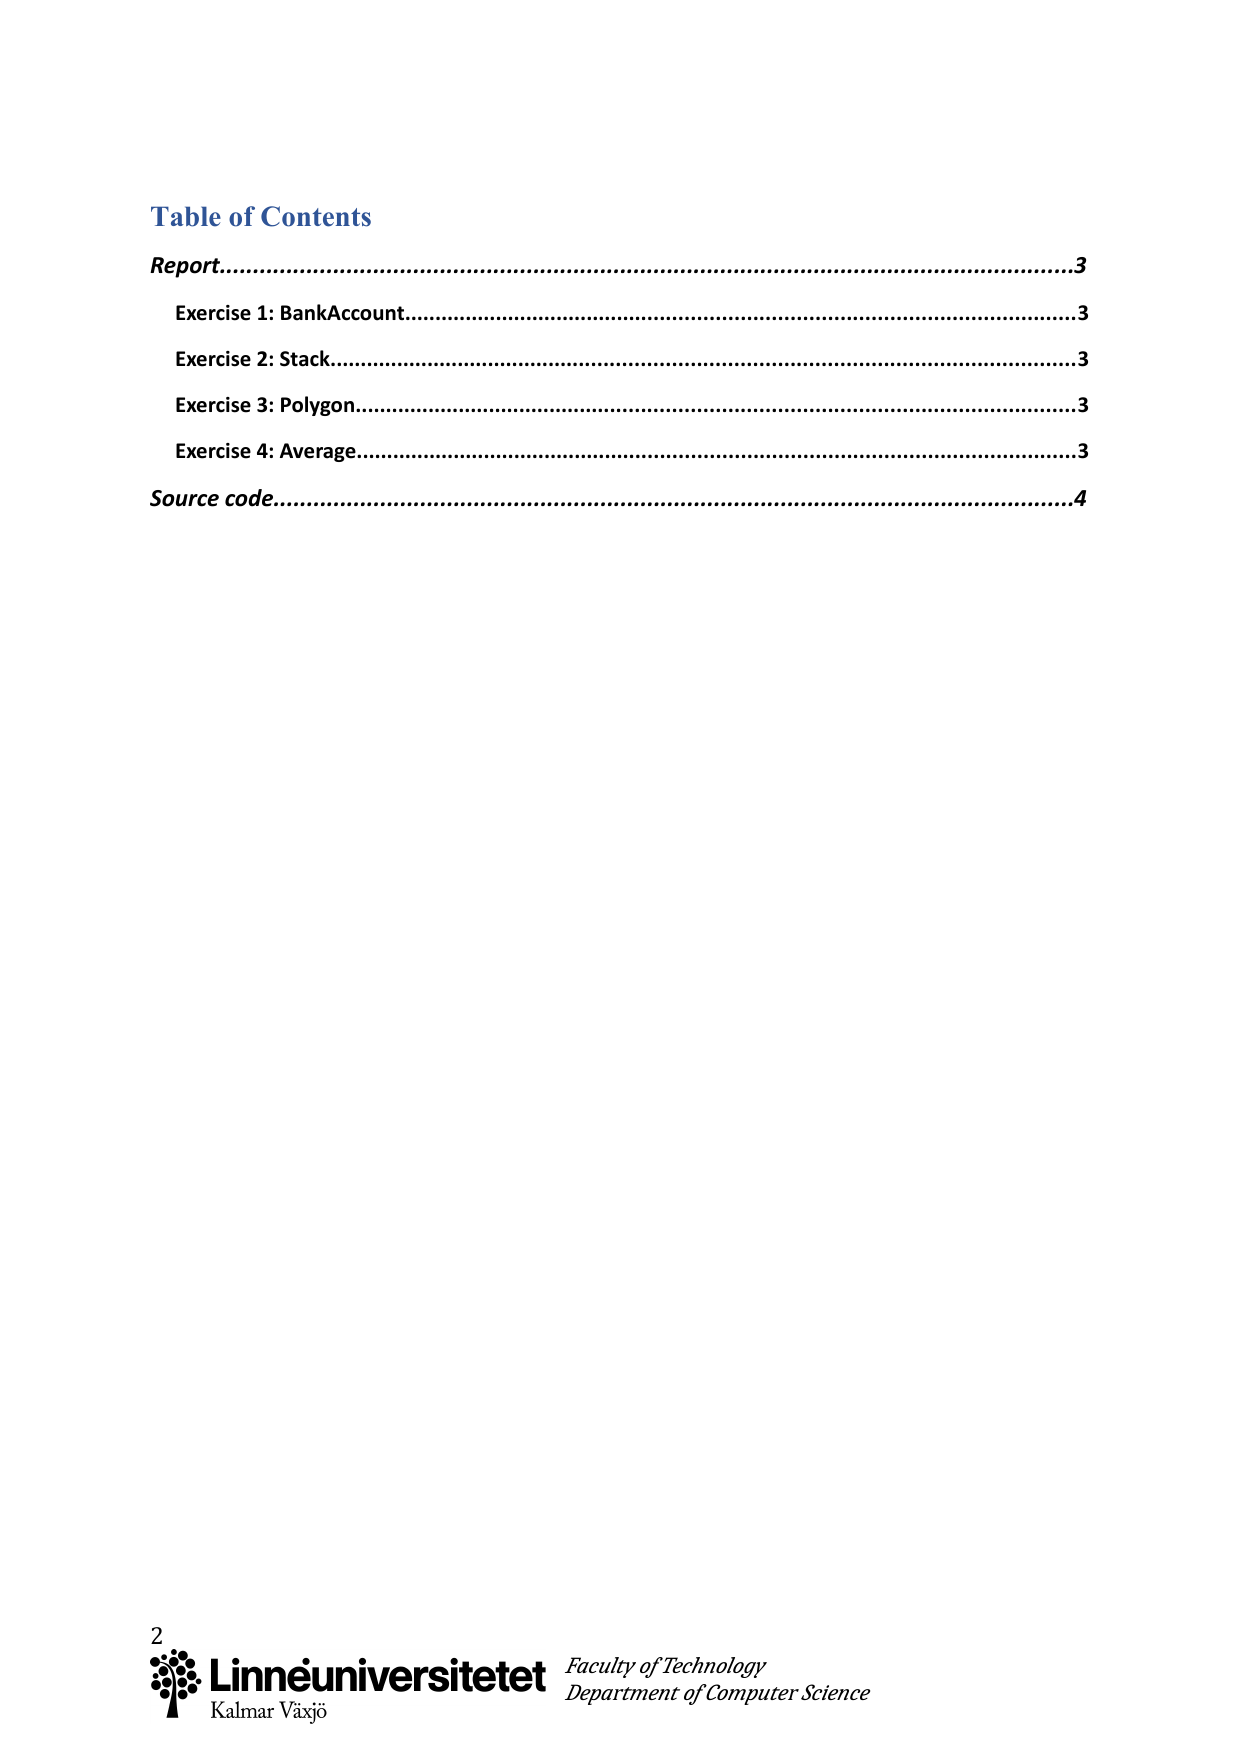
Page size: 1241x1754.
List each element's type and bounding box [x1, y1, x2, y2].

picture [150, 1649, 546, 1724]
